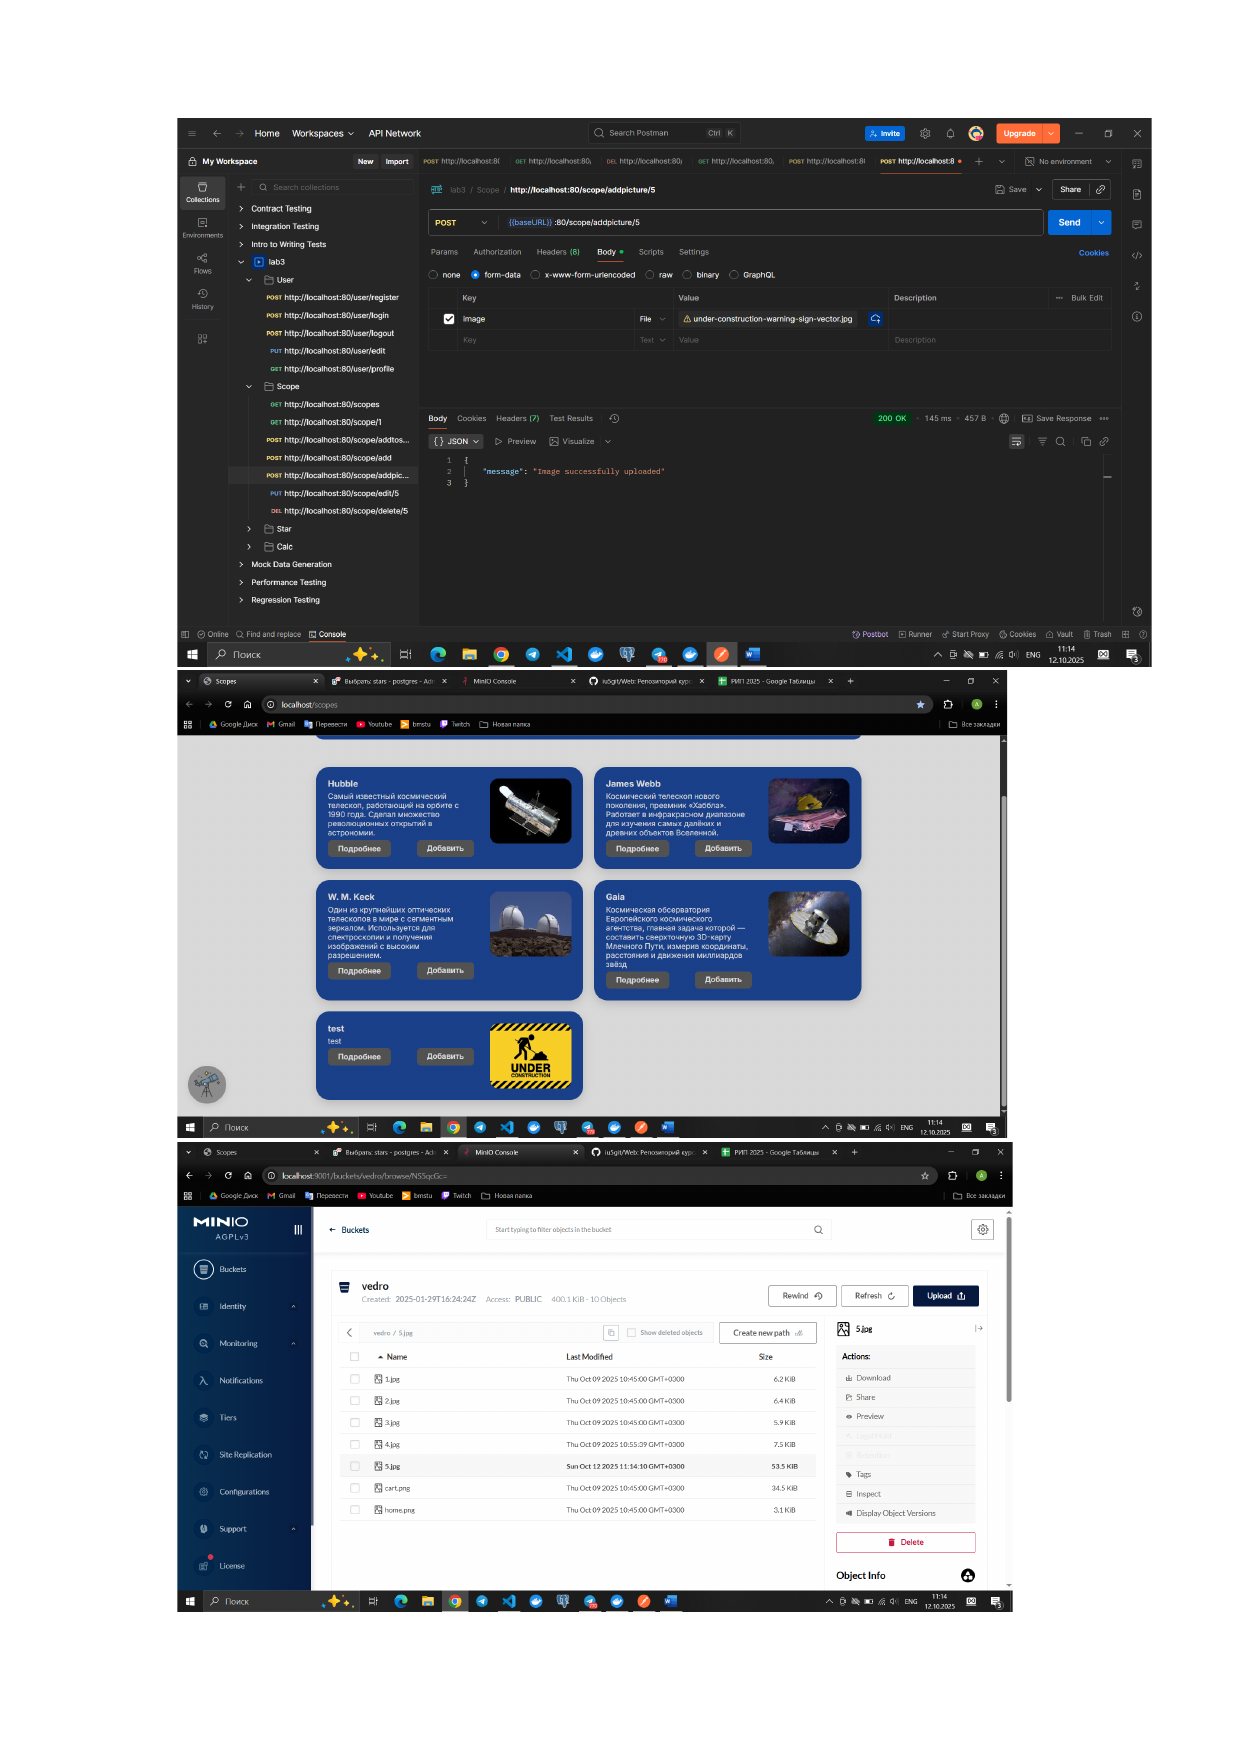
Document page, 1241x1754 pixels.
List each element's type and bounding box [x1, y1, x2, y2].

picture [177, 670, 1008, 1138]
picture [177, 118, 1152, 667]
picture [177, 1142, 1013, 1612]
